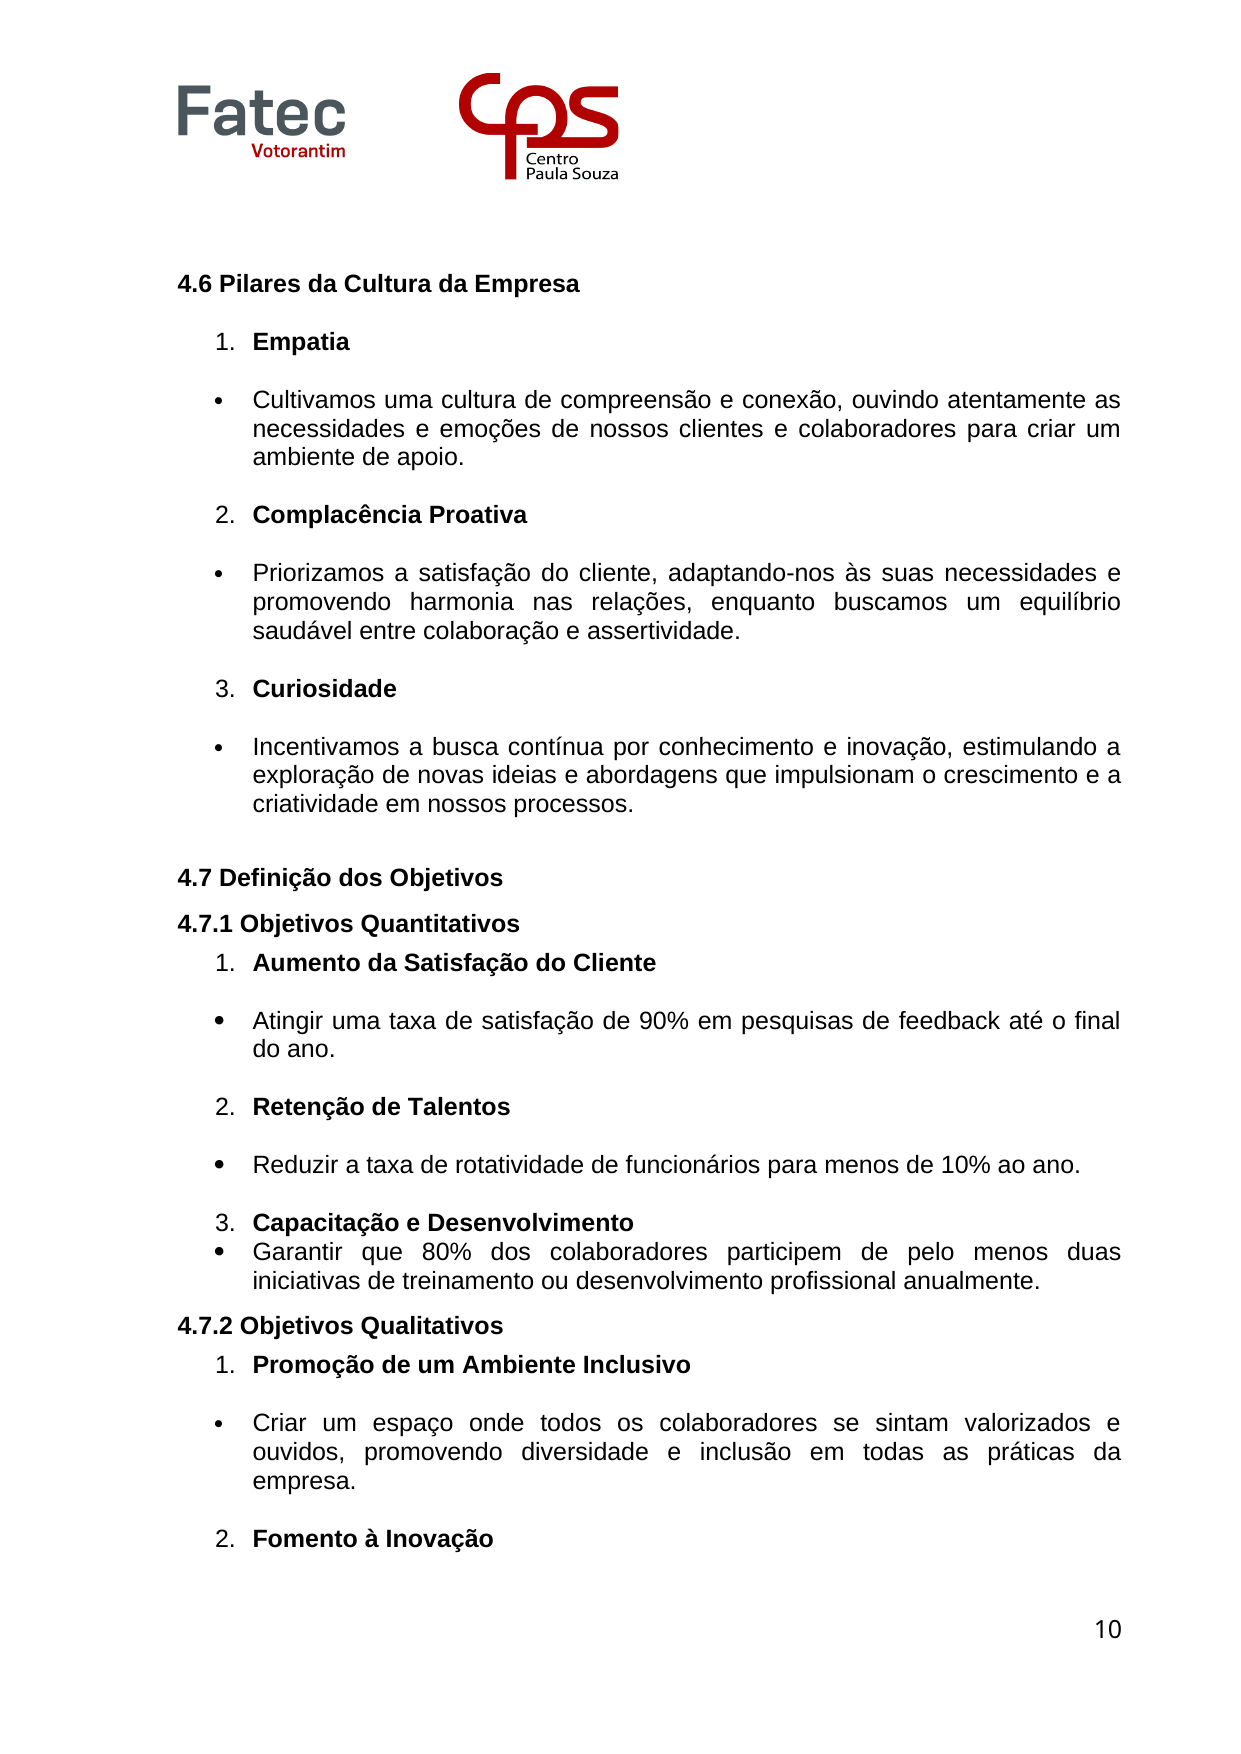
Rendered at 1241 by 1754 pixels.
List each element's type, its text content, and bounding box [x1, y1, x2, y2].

list Fomento à Inovação [215, 1524, 1122, 1553]
list Aumento da Satisfação do Cliente [215, 948, 1122, 976]
list Reduzir a taxa de rotatividade de funcionários para menos de 10% ao ano. [215, 1150, 1122, 1179]
list Retenção de Talentos [215, 1092, 1122, 1121]
list Cultivamos uma cultura de compreensão e conexão, ouvindo atentamente as necessidades e emoções de nossos clientes e colaboradores para criar um ambiente de apoio. [215, 385, 1122, 471]
list Priorizamos a satisfação do cliente, adaptando-nos às suas necessidades e promovendo harmonia nas relações, enquanto buscamos um equilíbrio saudável entre colaboração e assertividade. [215, 558, 1122, 644]
list Capacitação e Desenvolvimento [215, 1208, 1122, 1237]
list Incentivamos a busca contínua por conhecimento e inovação, estimulando a exploração de novas ideias e abordagens que impulsionam o crescimento e a criatividade em nossos processos. [215, 731, 1122, 818]
list Criar um espaço onde todos os colaboradores se sintam valorizados e ouvidos, promovendo diversidade e inclusão em todas as práticas da empresa. [215, 1408, 1122, 1495]
list Garantir que 80% dos colaboradores participem de pelo menos duas iniciativas de treinamento ou desenvolvimento profissional anualmente. [215, 1237, 1122, 1295]
list Curiosidade [215, 673, 1122, 702]
list Atingir uma taxa de satisfação de 90% em pesquisas de feedback até o final do ano. [215, 1006, 1122, 1063]
list Complacência Proativa [215, 500, 1122, 529]
subtitle 4.7.1 Objetivos Quantitativos [177, 908, 1122, 937]
subtitle 4.6 Pilares da Cultura da Empresa [177, 269, 1122, 298]
list Empatia [215, 327, 1122, 356]
subtitle 4.7 Definição dos Objetivos [177, 863, 1122, 892]
subtitle 4.7.2 Objetivos Qualitativos [177, 1311, 1122, 1340]
list Promoção de um Ambiente Inclusivo [215, 1351, 1122, 1379]
picture [177, 73, 619, 190]
